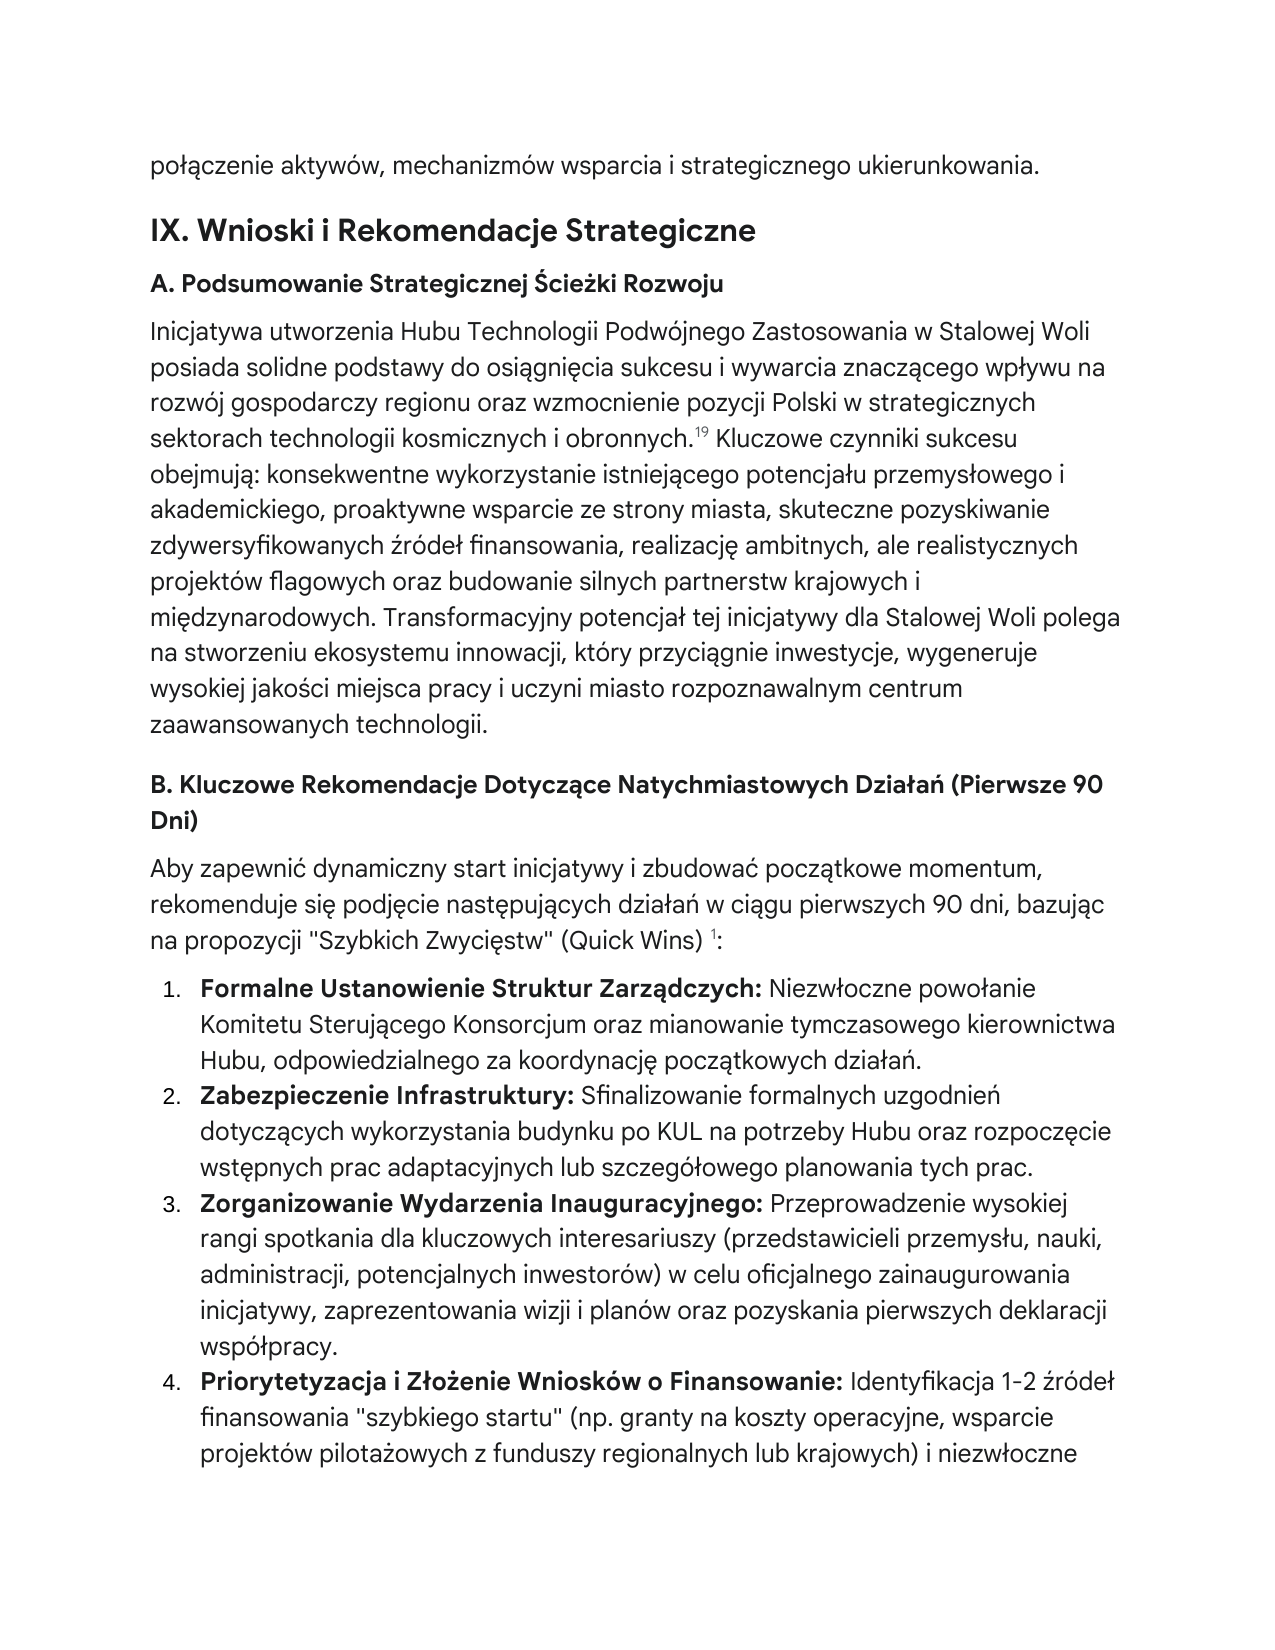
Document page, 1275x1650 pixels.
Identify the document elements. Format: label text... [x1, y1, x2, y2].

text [150, 150, 1125, 181]
subtitle IX. Wnioski i Rekomendacje Strategiczne [150, 211, 1125, 250]
text Aby zapewnić dynamiczny start inicjatywy i zbudować początkowe momentum, rekomenduje się podjęcie następujących działań w ciągu pierwszych 90 dni, bazując na propozycji "Szybkich Zwycięstw" (Quick Wins) 1: [150, 854, 1125, 957]
subtitle A. Podsumowanie Strategicznej Ścieżki Rozwoju [150, 268, 1125, 299]
list Zabezpieczenie Infrastruktury: Sfinalizowanie formalnych uzgodnień dotyczących wykorzystania budynku po KUL na potrzeby Hubu oraz rozpoczęcie wstępnych prac adaptacyjnych lub szczegółowego planowania tych prac. [162, 1081, 1125, 1183]
list Zorganizowanie Wydarzenia Inauguracyjnego: Przeprowadzenie wysokiej rangi spotkania dla kluczowych interesariuszy (przedstawicieli przemysłu, nauki, administracji, potencjalnych inwestorów) w celu oficjalnego zainaugurowania inicjatywy, zaprezentowania wizji i planów oraz pozyskania pierwszych deklaracji współpracy. [162, 1188, 1125, 1362]
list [162, 1366, 1125, 1469]
subtitle B. Kluczowe Rekomendacje Dotyczące Natychmiastowych Działań (Pierwsze 90 Dni) [150, 770, 1125, 837]
text Inicjatywa utworzenia Hubu Technologii Podwójnego Zastosowania w Stalowej Woli posiada solidne podstawy do osiągnięcia sukcesu i wywarcia znaczącego wpływu na rozwój gospodarczy regionu oraz wzmocnienie pozycji Polski w strategicznych sektorach technologii kosmicznych i obronnych.19 Kluczowe czynniki sukcesu obejmują: konsekwentne wykorzystanie istniejącego potencjału przemysłowego i akademickiego, proaktywne wsparcie ze strony miasta, skuteczne pozyskiwanie zdywersyfikowanych źródeł finansowania, realizację ambitnych, ale realistycznych projektów flagowych oraz budowanie silnych partnerstw krajowych i międzynarodowych. Transformacyjny potencjał tej inicjatywy dla Stalowej Woli polega na stworzeniu ekosystemu innowacji, który przyciągnie inwestycje, wygeneruje wysokiej jakości miejsca pracy i uczyni miasto rozpoznawalnym centrum zaawansowanych technologii. [150, 316, 1125, 740]
list Formalne Ustanowienie Struktur Zarządczych: Niezwłoczne powołanie Komitetu Sterującego Konsorcjum oraz mianowanie tymczasowego kierownictwa Hubu, odpowiedzialnego za koordynację początkowych działań. [162, 973, 1125, 1076]
